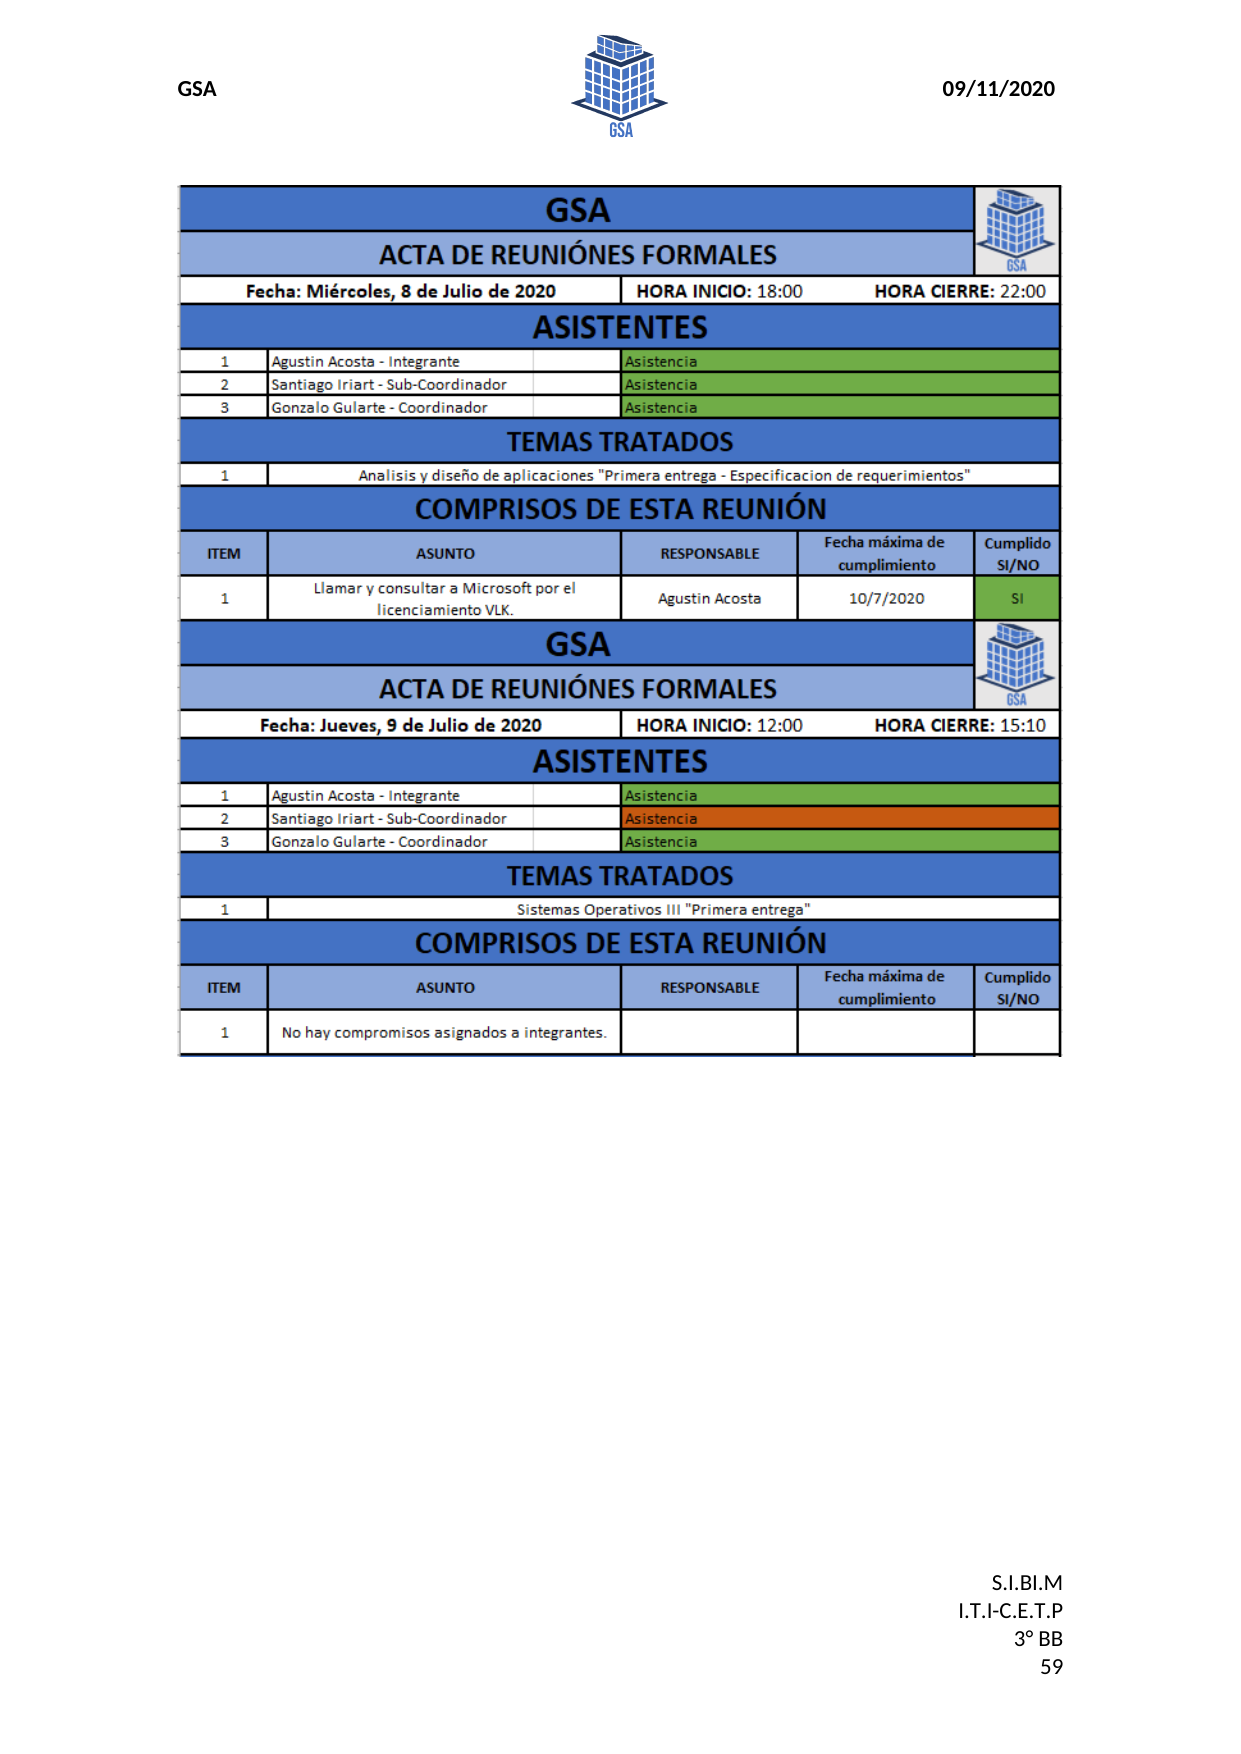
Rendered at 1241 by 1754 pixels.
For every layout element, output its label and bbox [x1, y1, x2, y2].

picture [568, 34, 672, 138]
picture [177, 185, 1063, 1057]
